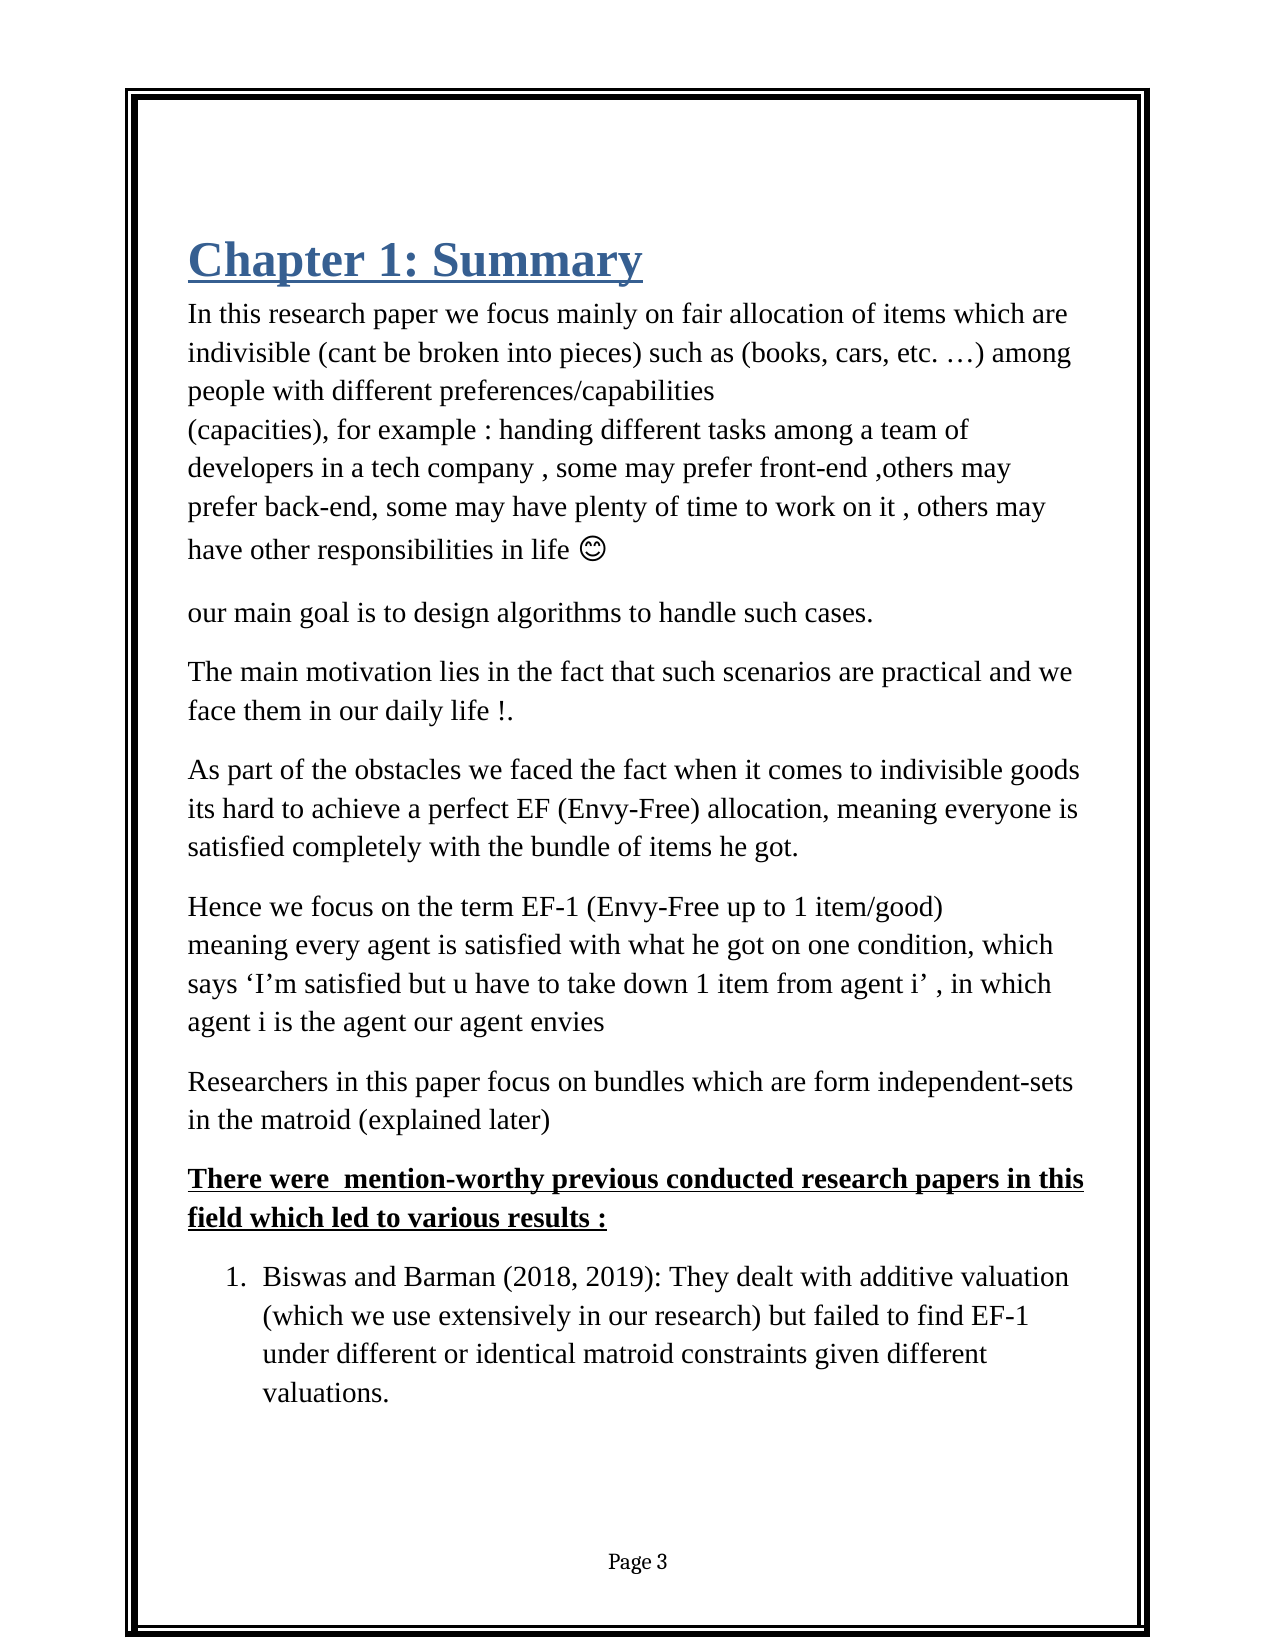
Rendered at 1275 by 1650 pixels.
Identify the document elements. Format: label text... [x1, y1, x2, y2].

text As part of the obstacles we faced the fact when it comes to indivisible goods its hard to achieve a perfect EF (Envy-Free) allocation, meaning everyone is satisfied completely with the bundle of items he got. [187, 752, 1087, 863]
text our main goal is to design algorithms to handle such cases. [187, 595, 1087, 628]
subtitle Chapter 1: Summary [187, 230, 1087, 288]
text In this research paper we focus mainly on fair allocation of items which are indivisible (cant be broken into pieces) such as (books, cars, etc. …) among people with different preferences/capabilities (capacities), for example : handing different tasks among a team of developers in a tech company , some may prefer front-end ,others may prefer back-end, some may have plenty of time to work on it , others may have other responsibilities in life 😊 [187, 296, 1087, 568]
text There were mention-worthy previous conducted research papers in this field which led to various results : [187, 1162, 1087, 1234]
text Researchers in this paper focus on bundles which are form independent-sets in the matroid (explained later) [187, 1064, 1087, 1136]
text Hence we focus on the term EF-1 (Envy-Free up to 1 item/good) meaning every agent is satisfied with what he got on one condition, which says ‘I’m satisfied but u have to take down 1 item from agent i’ , in which agent i is the agent our agent envies [187, 889, 1087, 1038]
text The main motivation lies in the fact that such scenarios are practical and we face them in our daily life !. [187, 654, 1087, 726]
list Biswas and Barman (2018, 2019): They dealt with additive valuation (which we use extensively in our research) but failed to find EF-1 under different or identical matroid constraints given different valuations. [225, 1259, 1087, 1409]
